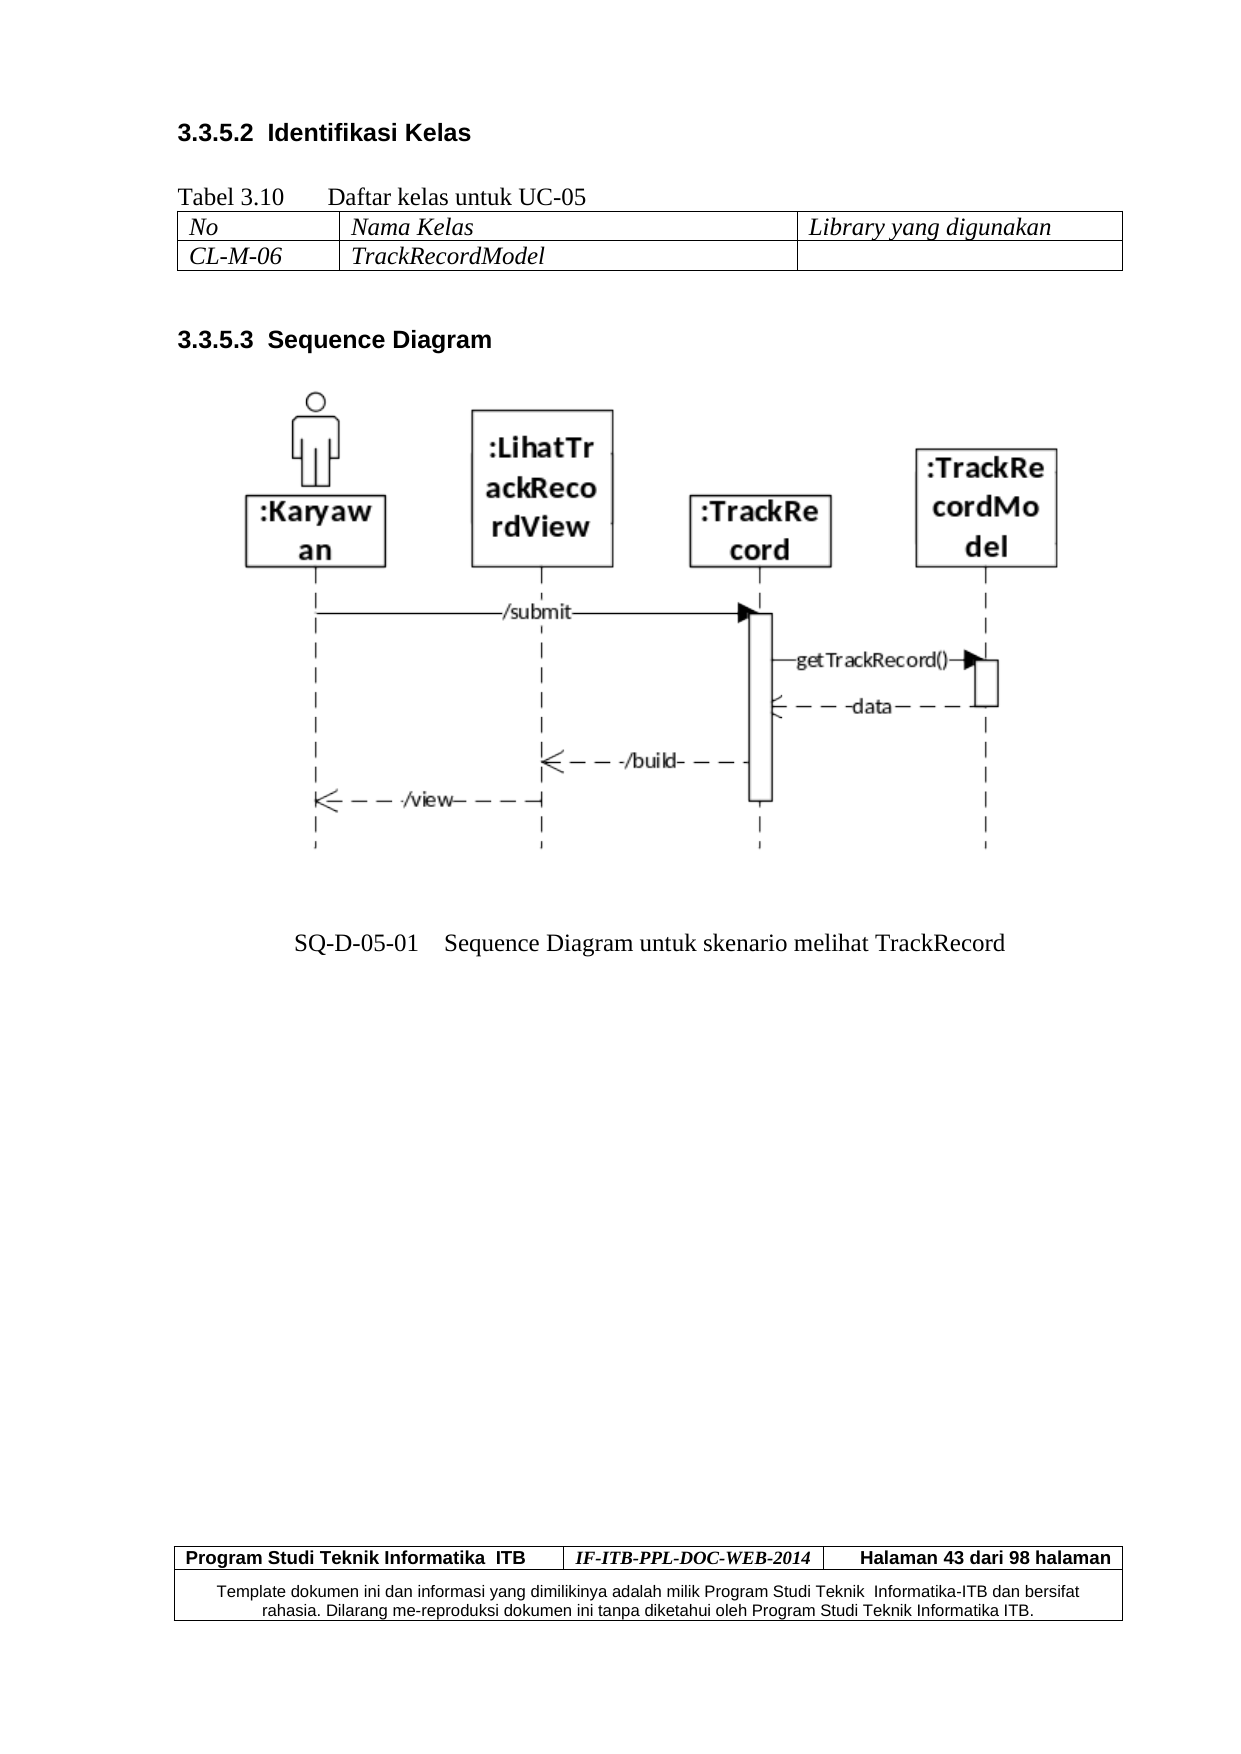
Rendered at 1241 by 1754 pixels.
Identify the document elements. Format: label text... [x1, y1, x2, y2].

table_header Library yang digunakan [798, 212, 1122, 240]
table_header Nama Kelas [340, 212, 797, 240]
table_cell TrackRecordModel [340, 241, 797, 270]
table_cell [798, 241, 1122, 270]
text Tabel 3.10 Daftar kelas untuk UC-05 [177, 182, 1122, 211]
subtitle Identifikasi Kelas [177, 118, 1122, 147]
text SQ-D-05-01 Sequence Diagram untuk skenario melihat TrackRecord [177, 928, 1122, 957]
subtitle Sequence Diagram [177, 325, 1122, 354]
table_cell CL-M-06 [178, 241, 339, 270]
table_header No [178, 212, 339, 240]
